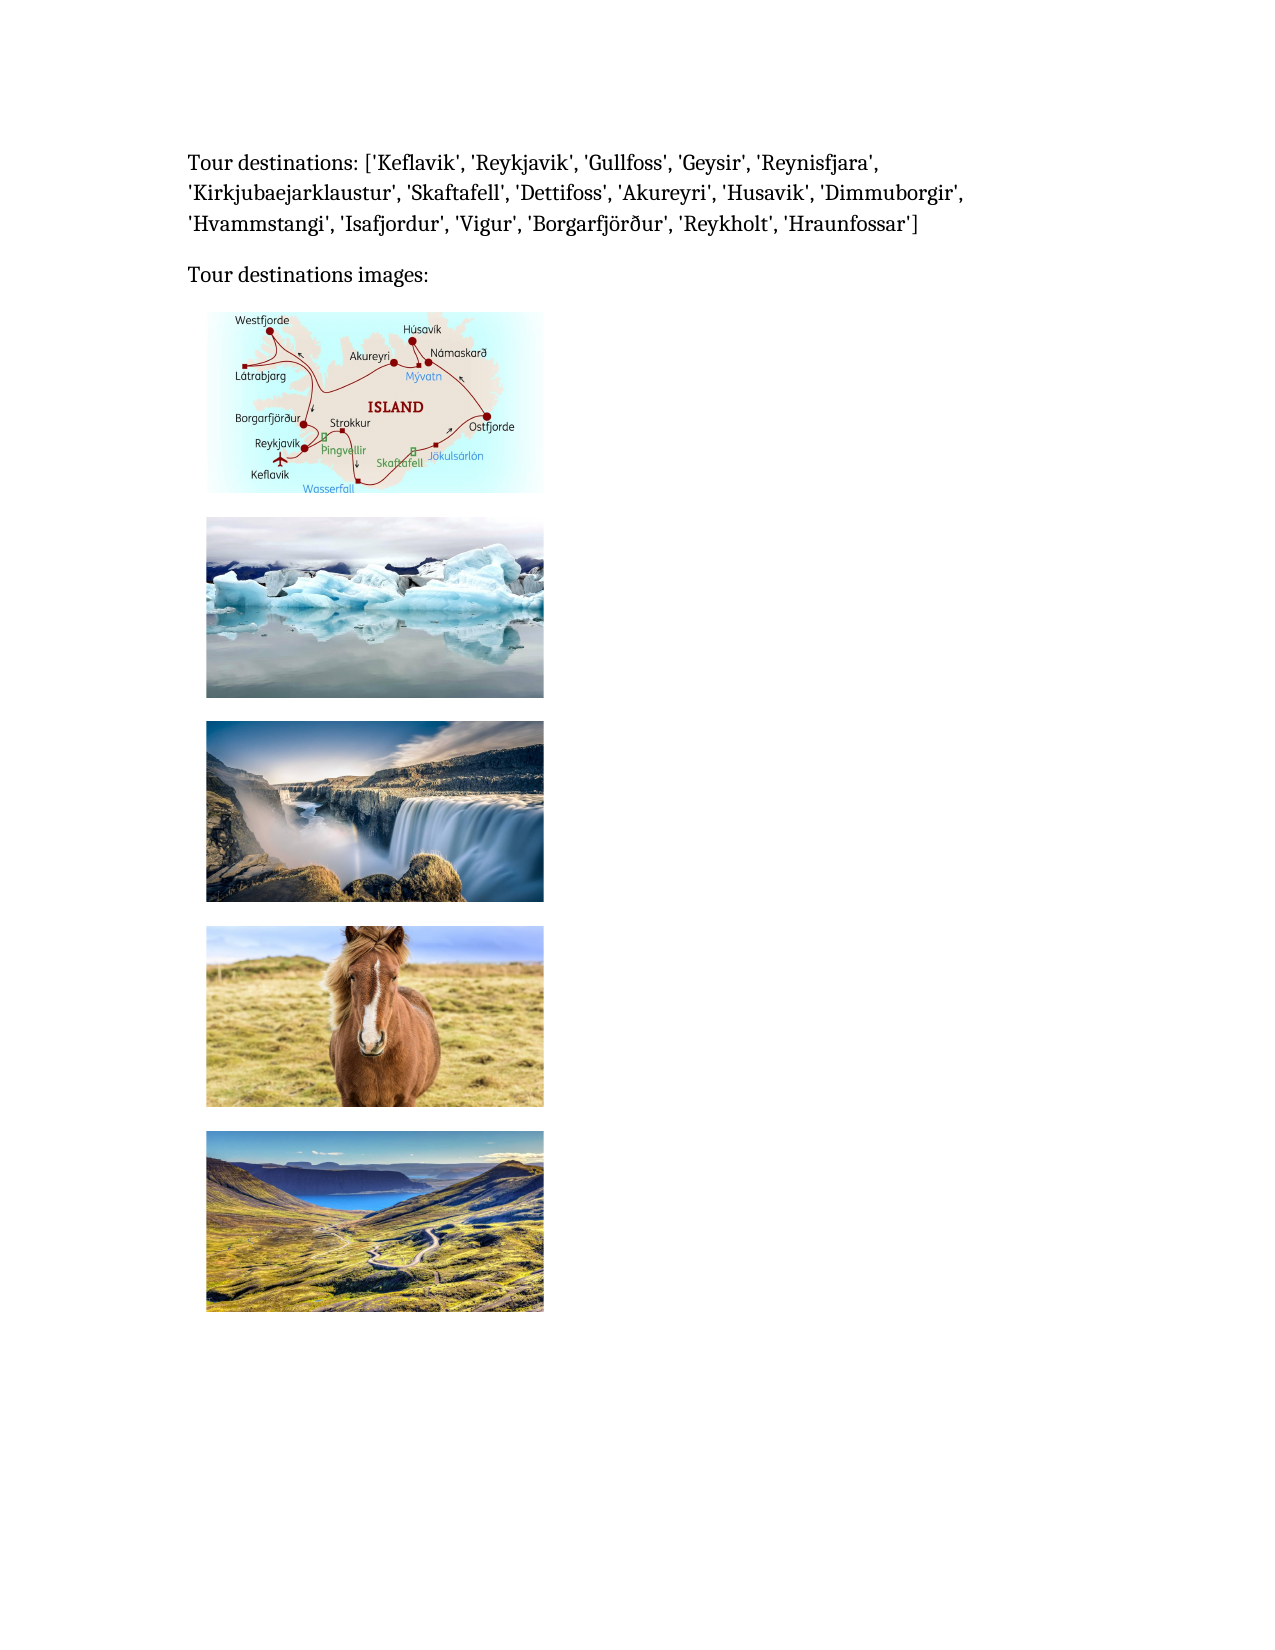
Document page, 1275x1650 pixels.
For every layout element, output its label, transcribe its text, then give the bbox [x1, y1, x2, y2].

text Tour destinations images: [187, 261, 1087, 288]
picture [206, 1131, 544, 1312]
text Tour destinations: ['Keflavik', 'Reykjavik', 'Gullfoss', 'Geysir', 'Reynisfjara', 'Kirkjubaejarklaustur', 'Skaftafell', 'Dettifoss', 'Akureyri', 'Husavik', 'Dimmuborgir', 'Hvammstangi', 'Isafjordur', 'Vigur', 'Borgarfjörður', 'Reykholt', 'Hraunfossar'] [187, 150, 1087, 237]
picture [206, 312, 544, 493]
picture [206, 926, 544, 1107]
picture [206, 517, 544, 698]
picture [206, 721, 544, 902]
